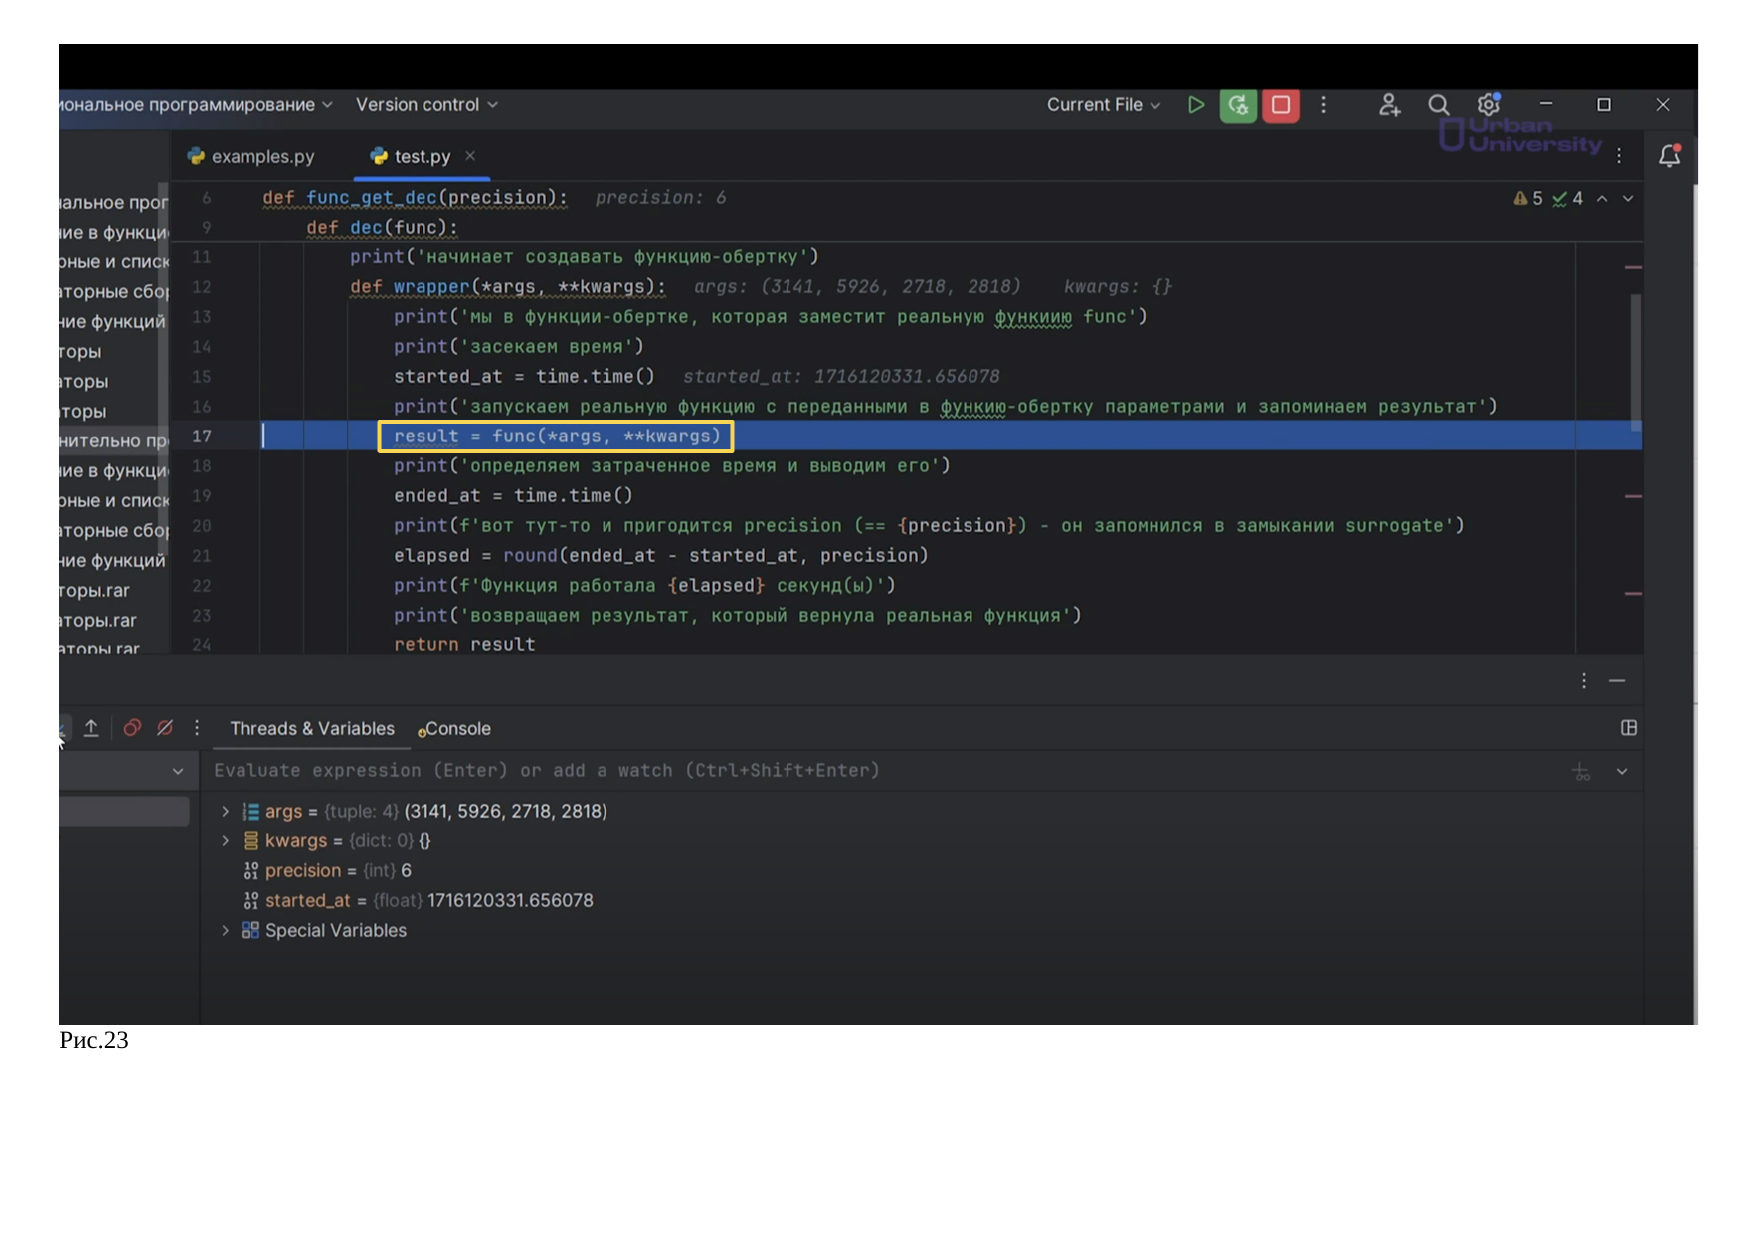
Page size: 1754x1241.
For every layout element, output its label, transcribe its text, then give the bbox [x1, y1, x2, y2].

picture [59, 44, 1699, 1025]
text Рис.23 [59, 1025, 1698, 1054]
